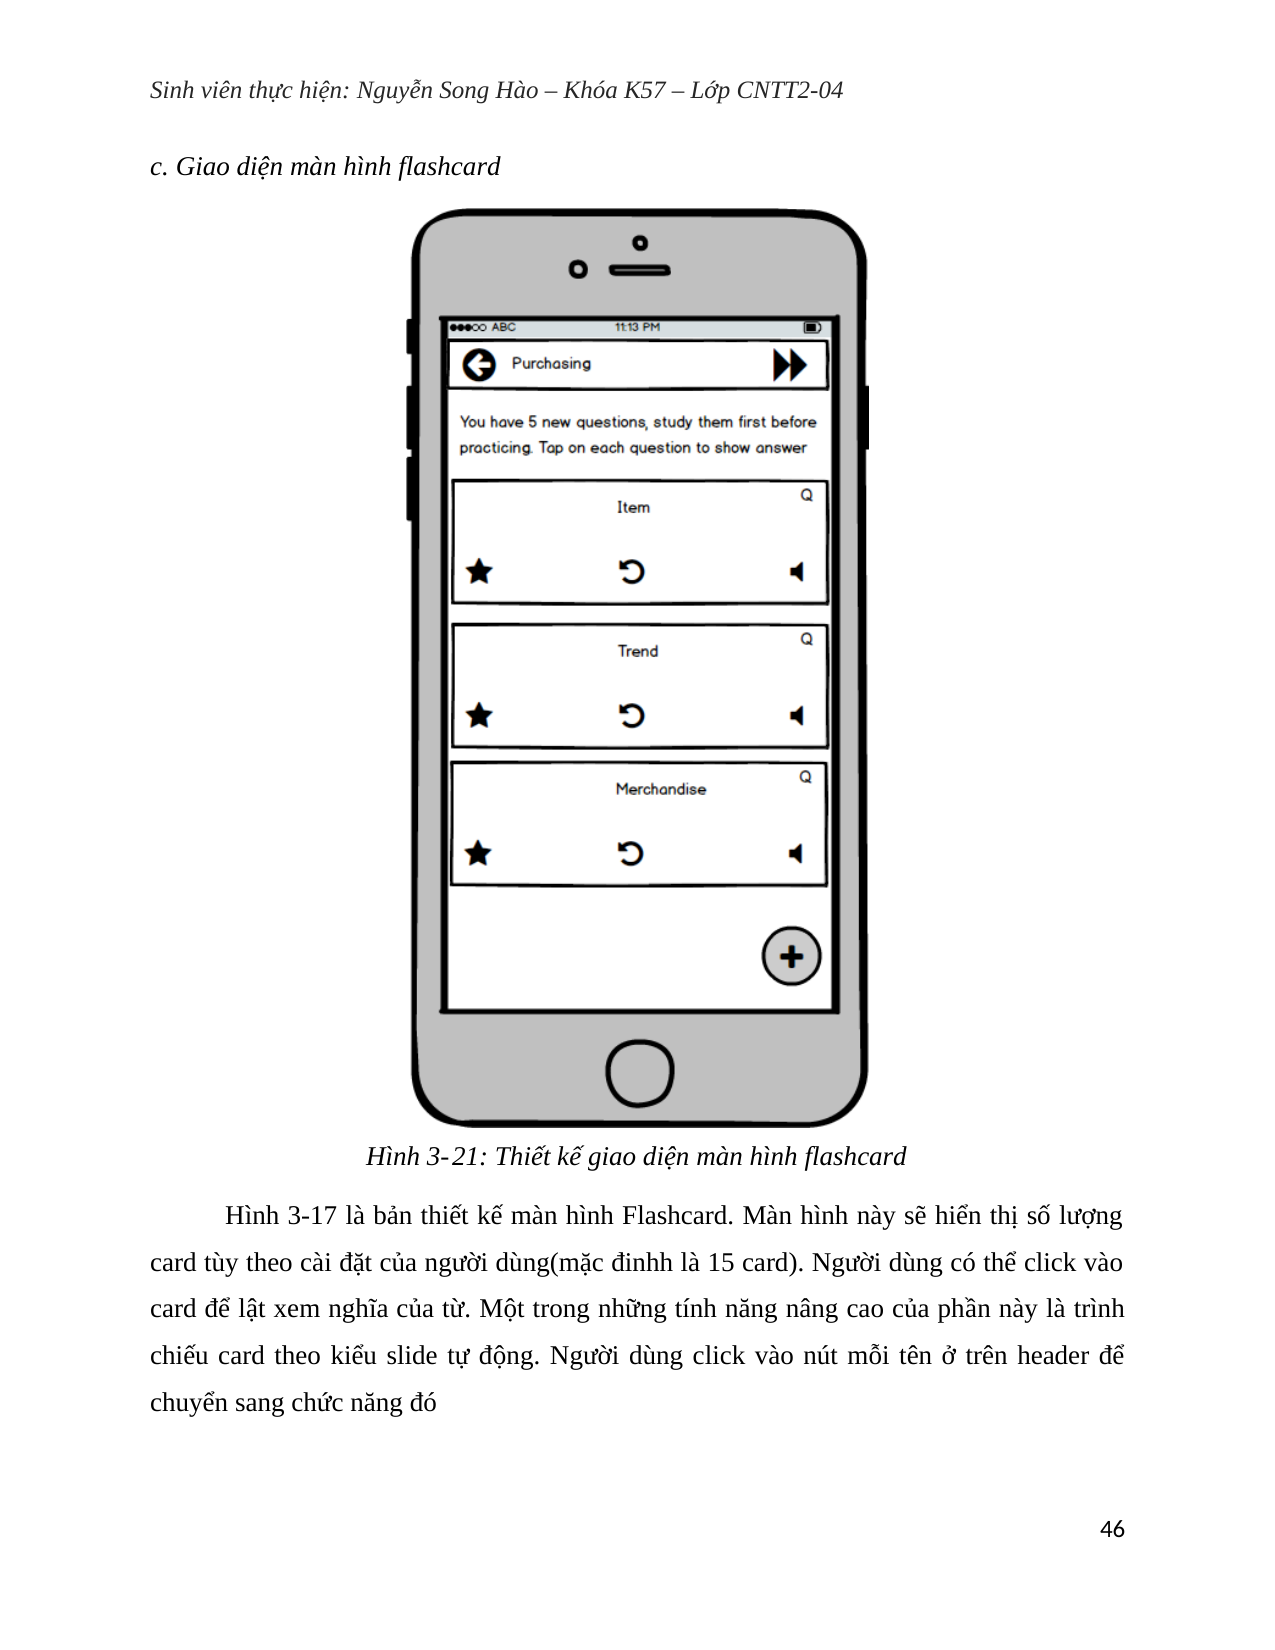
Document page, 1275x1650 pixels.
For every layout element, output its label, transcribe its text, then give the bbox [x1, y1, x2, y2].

text Hình 3-17 là bản thiết kế màn hình Flashcard. Màn hình này sẽ hiển thị số lượng card tùy theo cài đặt của người dùng(mặc đinhh là 15 card). Người dùng có thể click vào card để lật xem nghĩa của từ. Một trong những tính năng nâng cao của phần này là trình chiếu card theo kiểu slide tự động. Người dùng click vào nút mỗi tên ở trên header để chuyển sang chức năng đó [150, 1199, 1125, 1417]
picture [406, 208, 869, 1128]
subtitle Giao diện màn hình flashcard [150, 150, 1125, 181]
